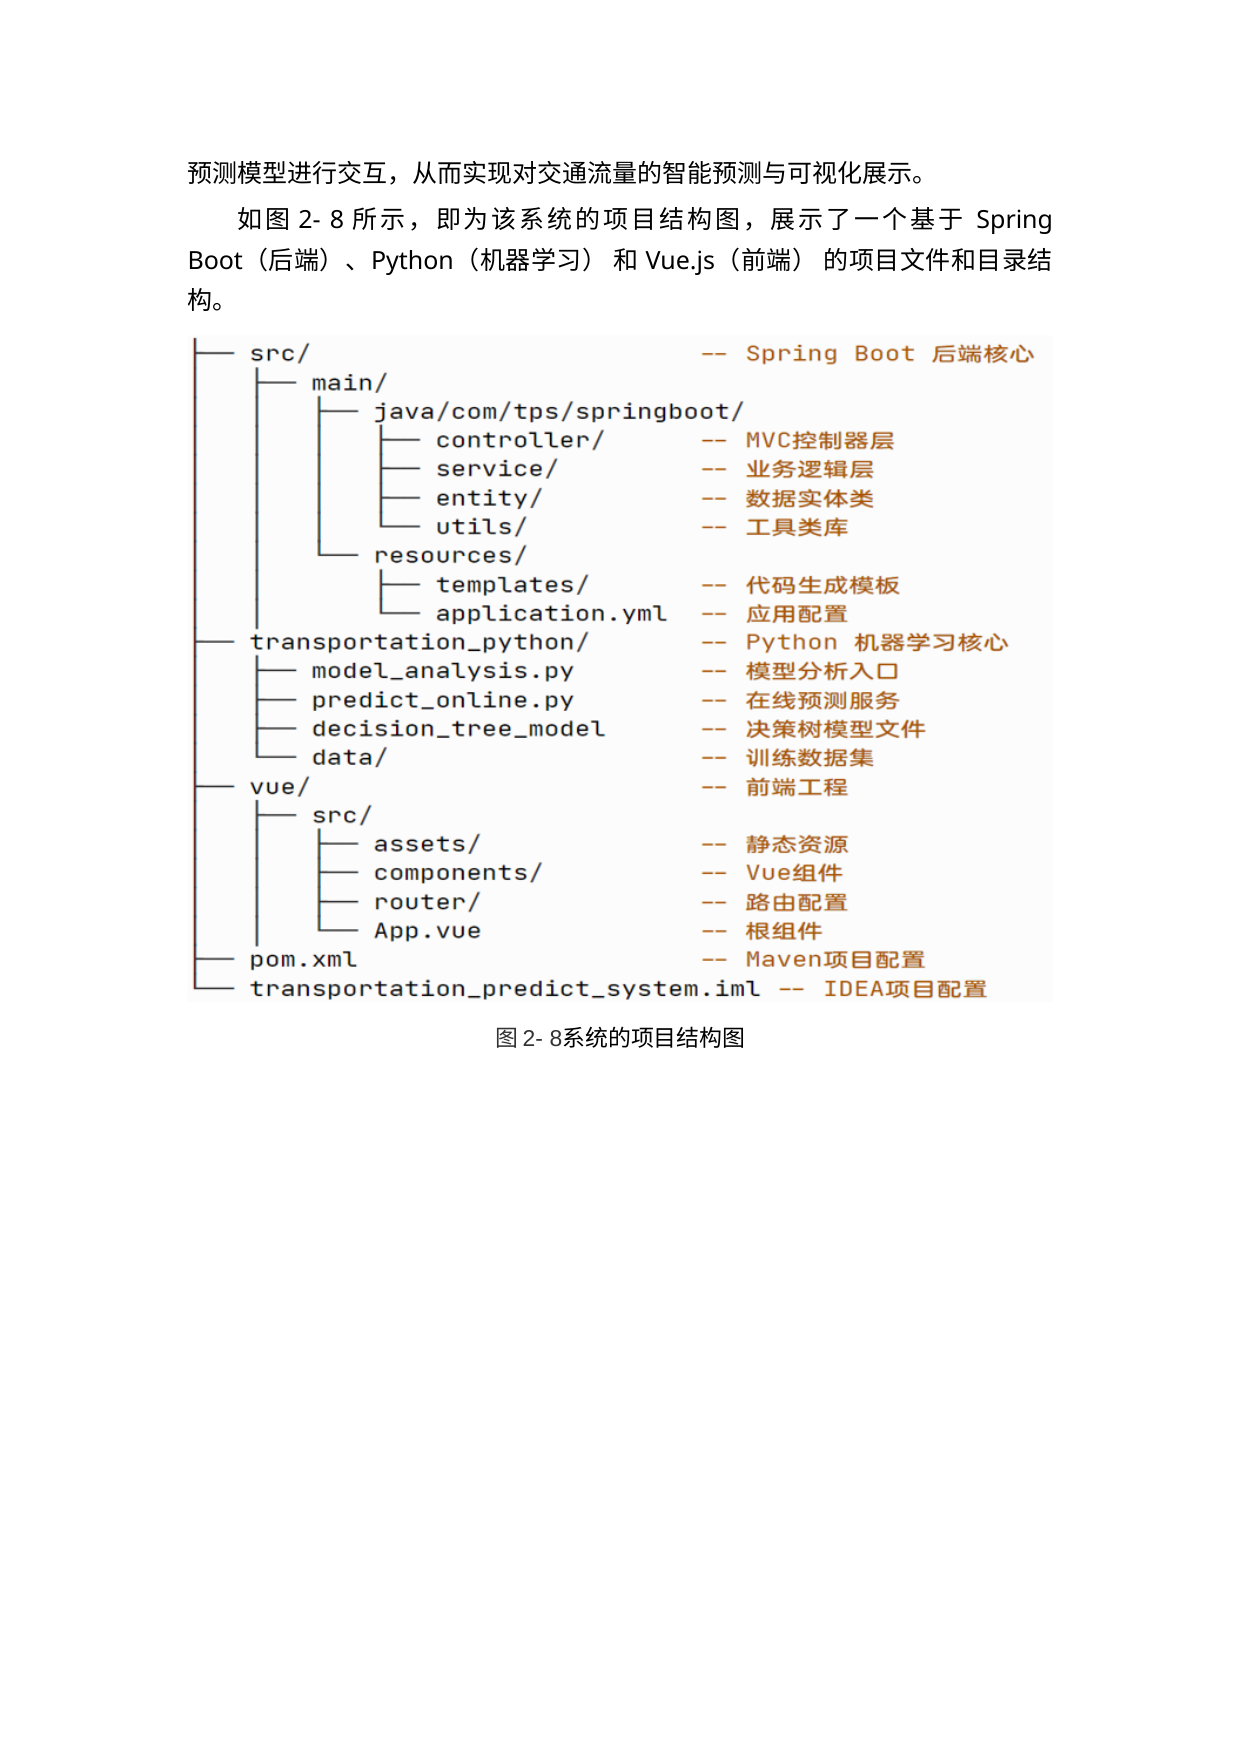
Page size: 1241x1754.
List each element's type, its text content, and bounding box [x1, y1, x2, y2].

picture [187, 325, 1053, 1009]
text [187, 151, 1053, 192]
